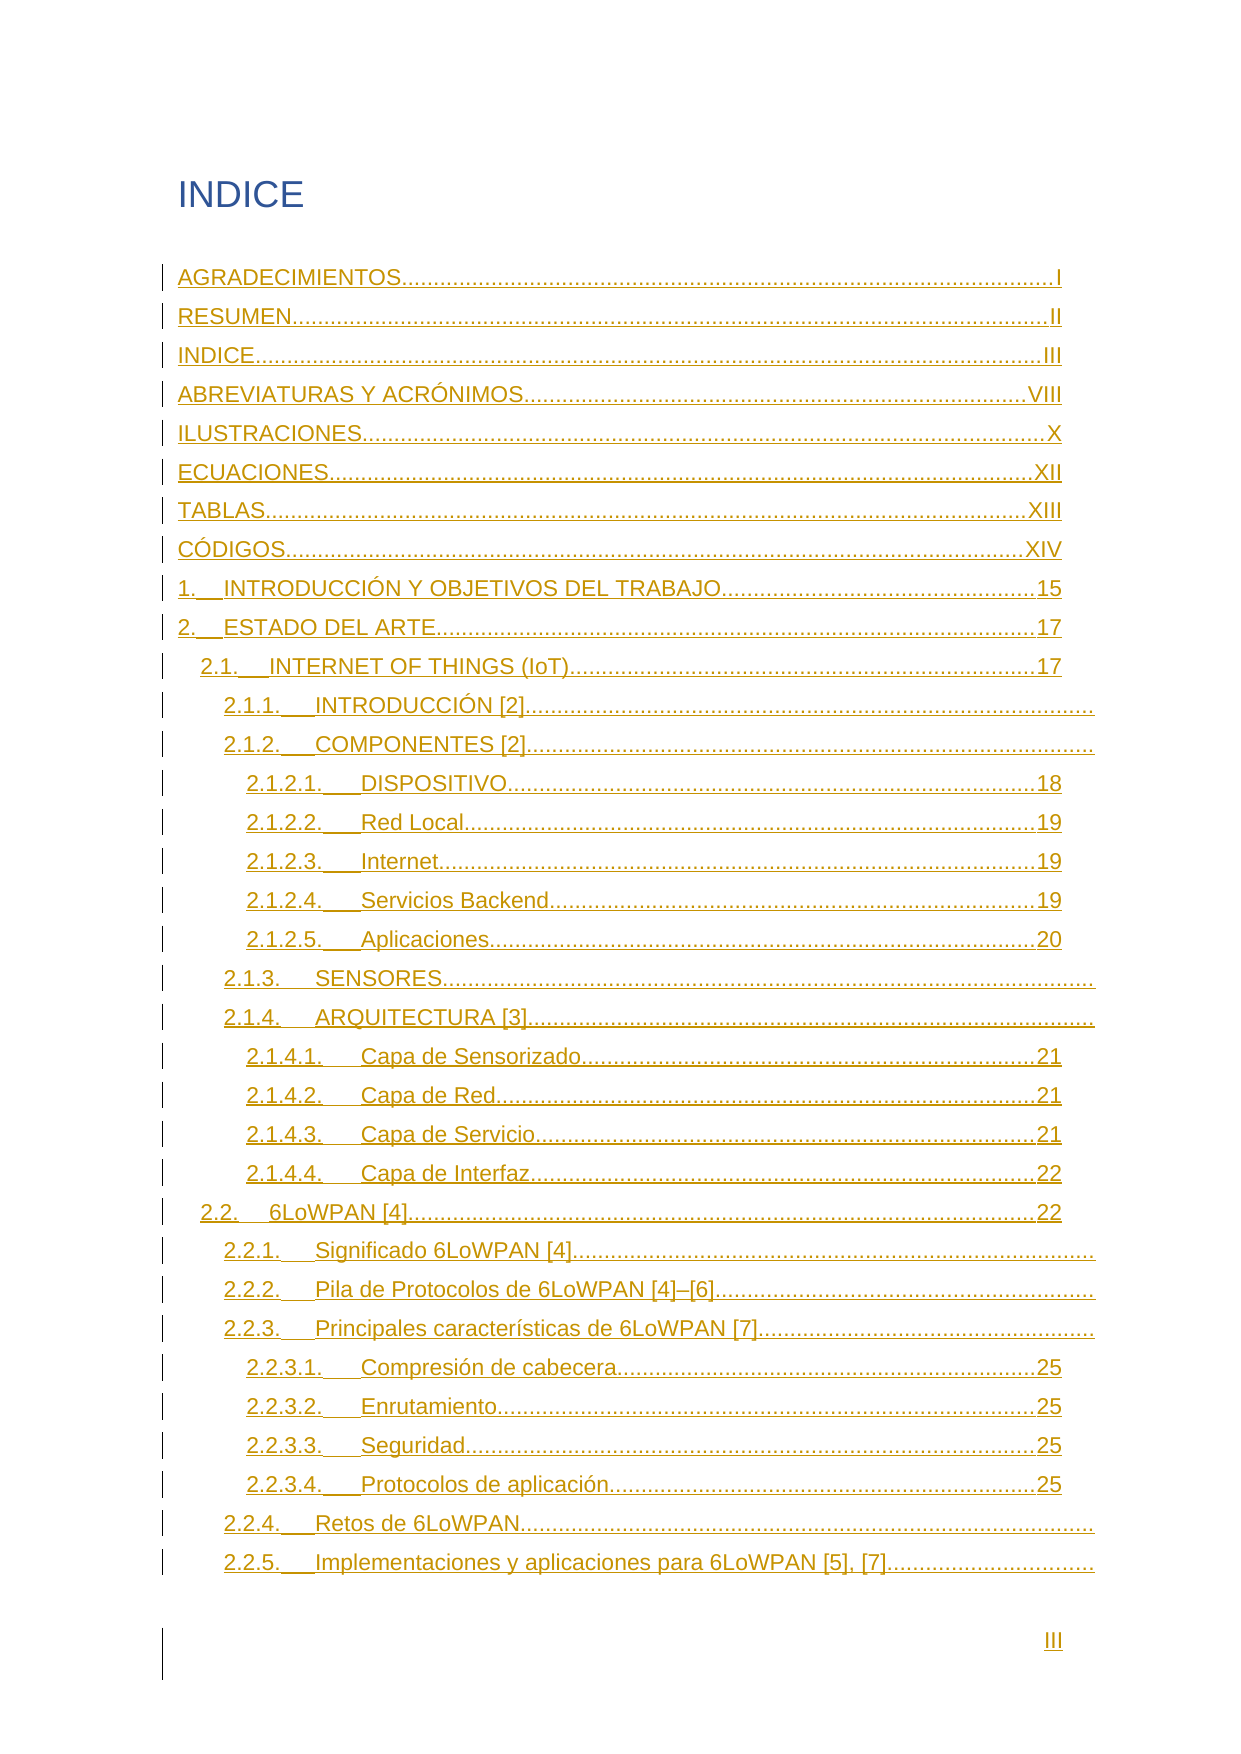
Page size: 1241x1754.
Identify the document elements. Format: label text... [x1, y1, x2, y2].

subtitle INDICE [177, 173, 1063, 216]
